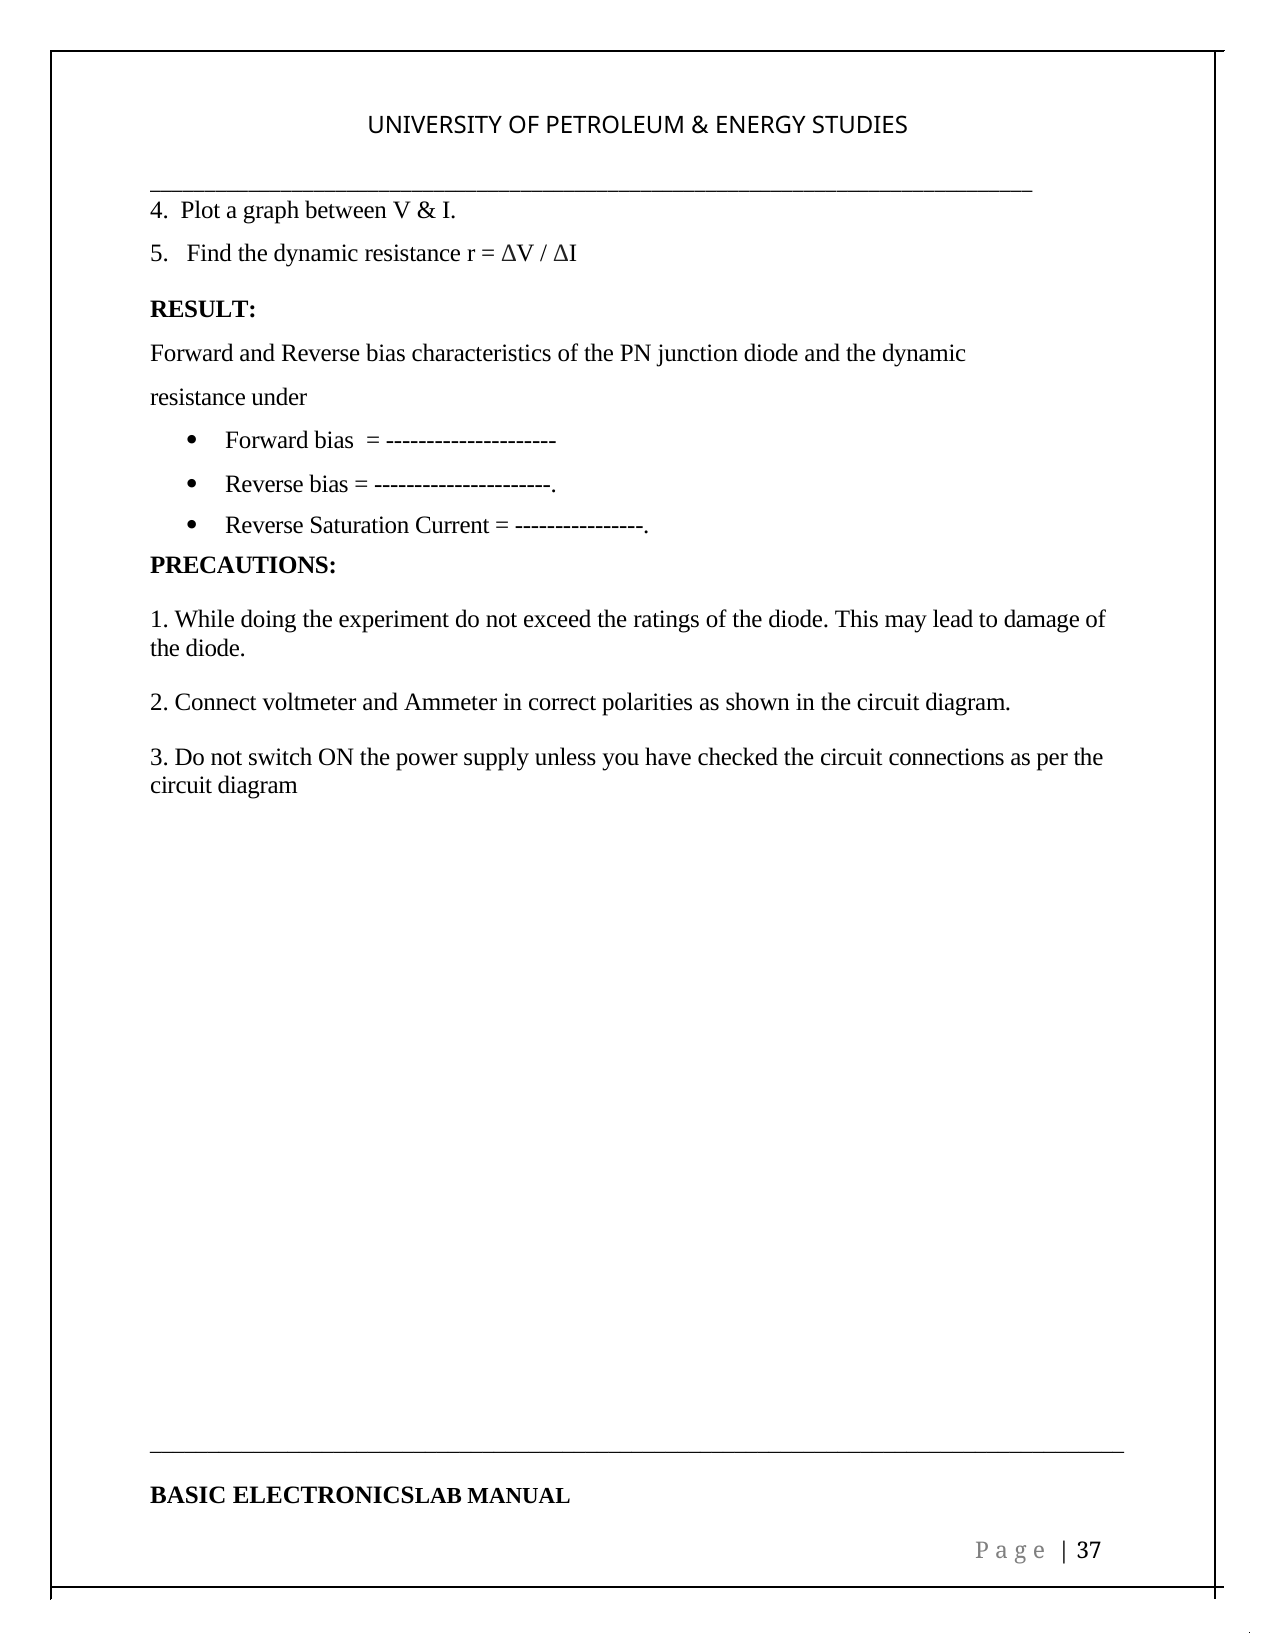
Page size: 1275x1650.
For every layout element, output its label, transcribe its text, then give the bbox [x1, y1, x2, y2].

text 3. Do not switch ON the power supply unless you have checked the circuit connections as per the circuit diagram [150, 742, 1125, 800]
text Forward and Reverse bias characteristics of the PN junction diode and the dynamic resistance under [150, 326, 967, 414]
list Reverse Saturation Current = ----------------. [187, 510, 1125, 539]
text 1. While doing the experiment do not exceed the ratings of the diode. This may lead to damage of the diode. [150, 605, 1125, 662]
list Forward bias = --------------------- [187, 426, 1125, 455]
text 2. Connect voltmeter and Ammeter in correct polarities as shown in the circuit diagram. [150, 688, 1125, 717]
list Reverse bias = ----------------------. [187, 470, 1125, 498]
text RESULT: [150, 295, 1125, 323]
text 4. Plot a graph between V & I. [150, 195, 1125, 224]
text PRECAUTIONS: [150, 551, 1125, 579]
subtitle 5. Find the dynamic resistance r = ∆V / ∆I [150, 238, 1125, 267]
